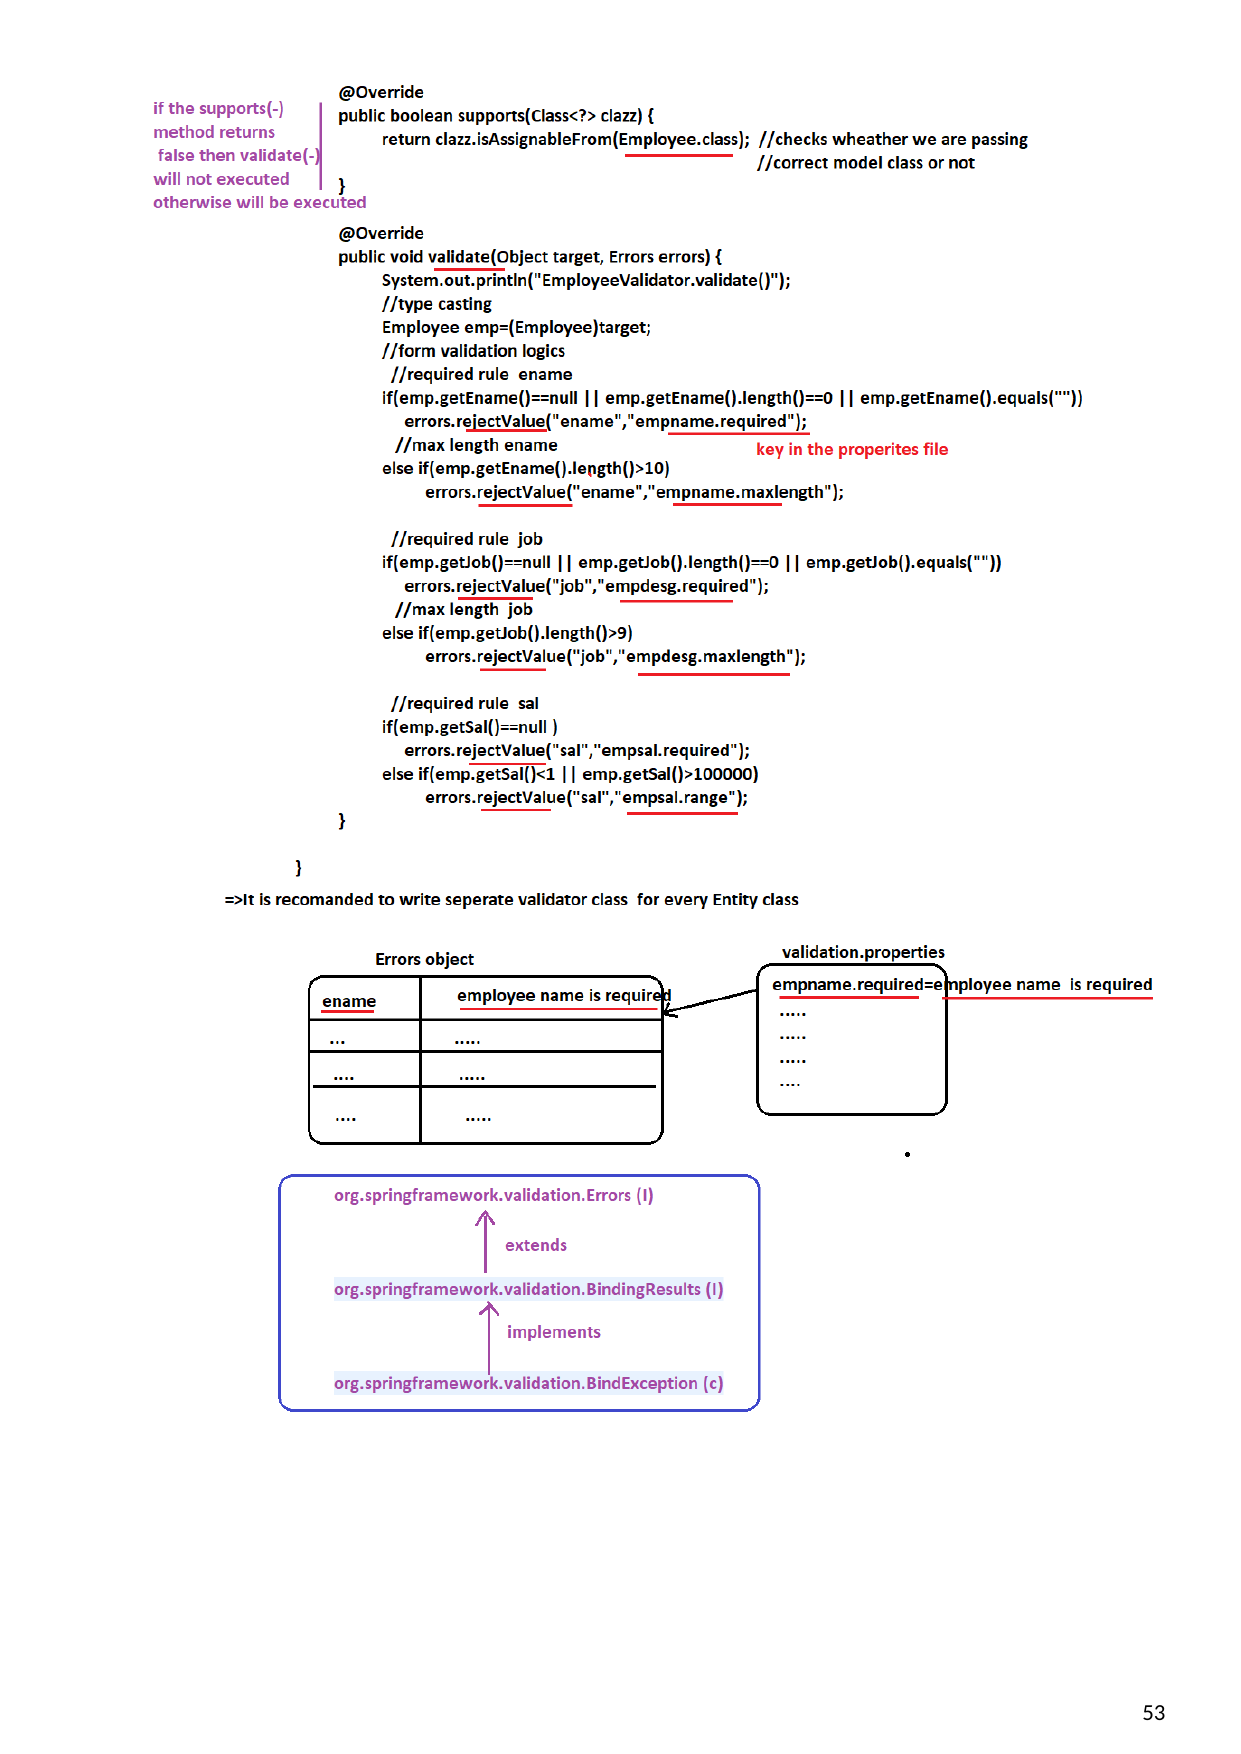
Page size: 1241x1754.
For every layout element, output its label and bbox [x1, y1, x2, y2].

picture [150, 75, 1165, 1424]
